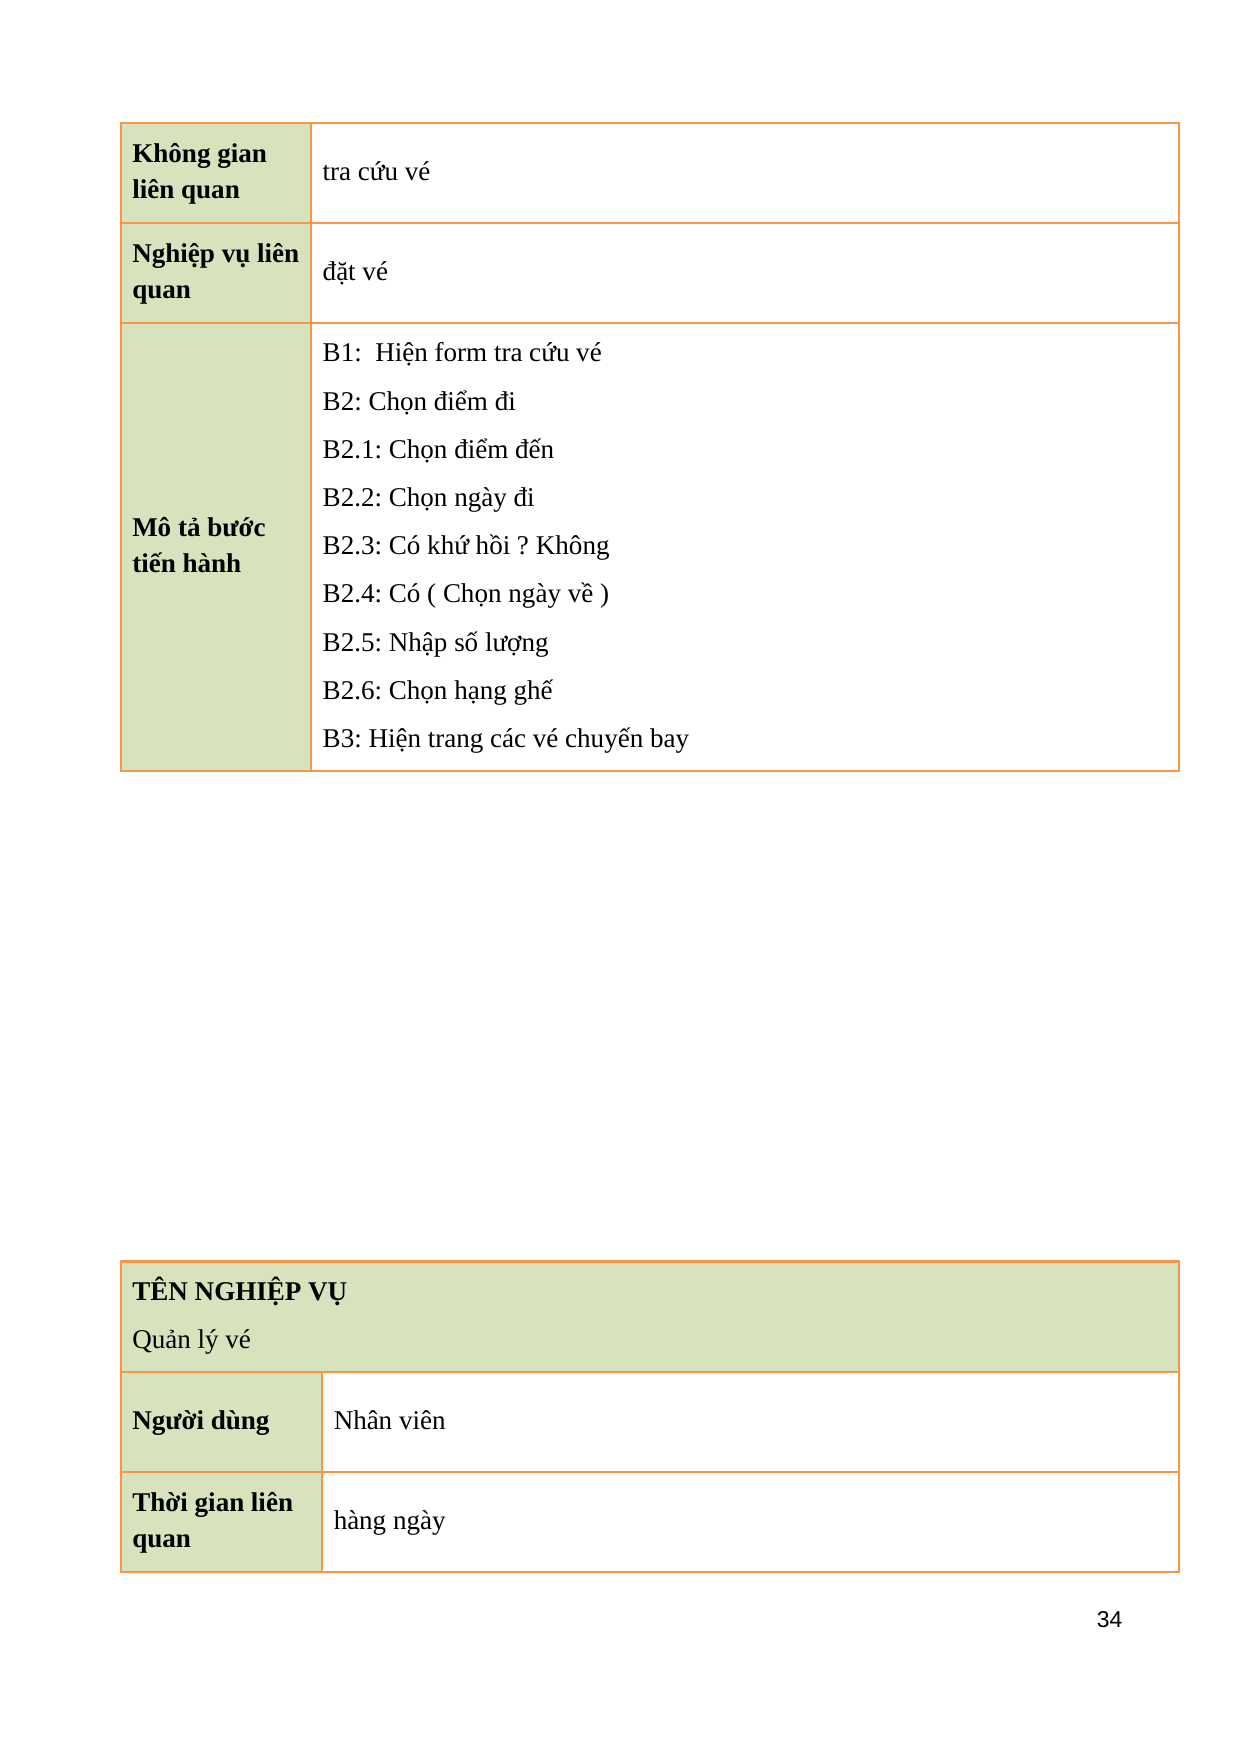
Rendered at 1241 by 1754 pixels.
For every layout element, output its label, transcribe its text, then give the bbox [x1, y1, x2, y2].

table_cell hàng ngày [323, 1473, 1178, 1571]
table_header TÊN NGHIỆP VỤ Quản lý vé [122, 1263, 1178, 1371]
table_cell Nhân viên [323, 1373, 1178, 1471]
table_cell Thời gian liên quan [122, 1473, 321, 1571]
table_cell Không gian liên quan [122, 124, 310, 222]
table_cell B1: Hiện form tra cứu vé B2: Chọn điểm đi B2.1: Chọn điểm đến B2.2: Chọn ngày đi B2.3: Có khứ hồi ? Không B2.4: Có ( Chọn ngày về ) B2.5: Nhập số lượng B2.6: Chọn hạng ghế B3: Hiện trang các vé chuyến bay [312, 324, 1178, 770]
table_cell tra cứu vé [312, 124, 1178, 222]
table_cell Người dùng [122, 1373, 321, 1471]
table_cell Nghiệp vụ liên quan [122, 224, 310, 322]
table_cell Mô tả bước tiến hành [122, 324, 310, 770]
table_cell đặt vé [312, 224, 1178, 322]
